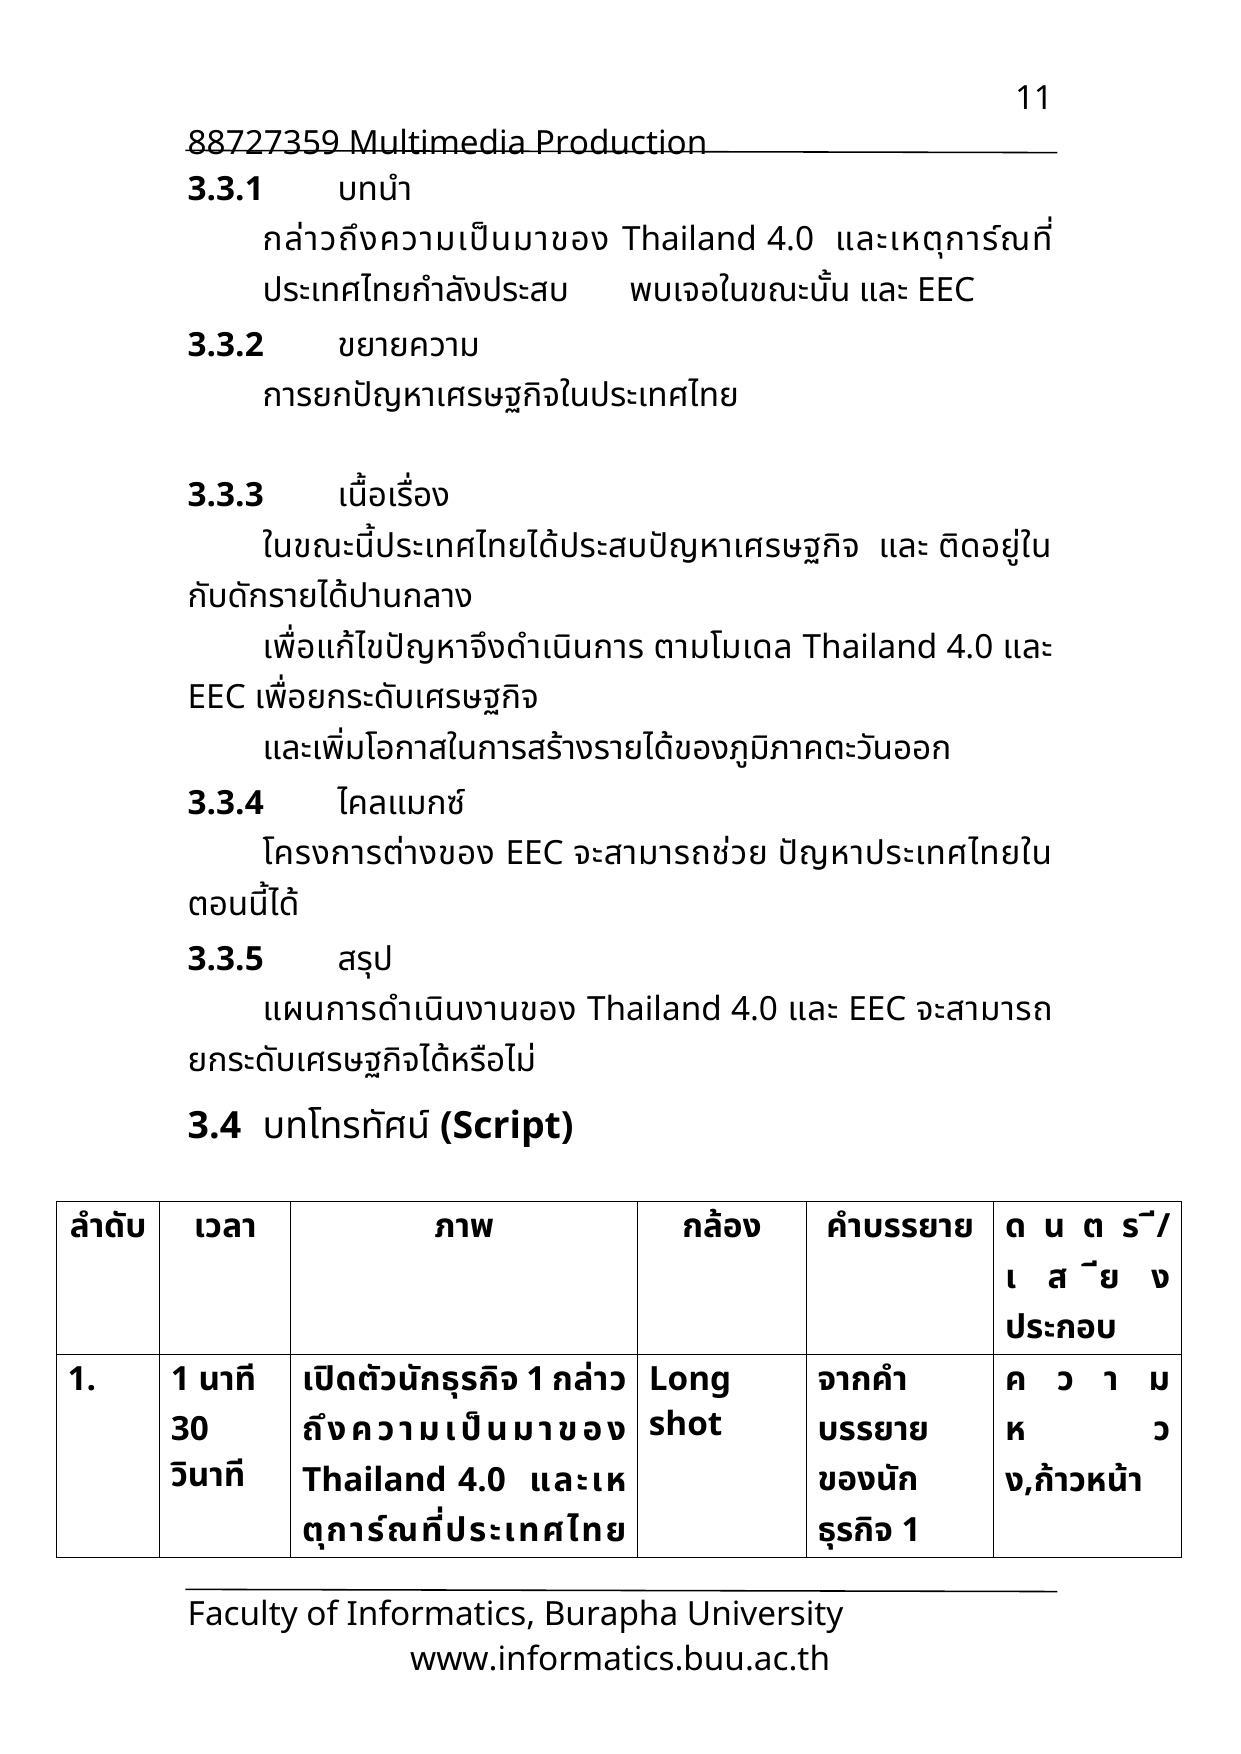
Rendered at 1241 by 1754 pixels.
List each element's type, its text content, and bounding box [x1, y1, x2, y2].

text เพื่อแก้ไขปัญหาจึงดำเนินการ ตามโมเดล Thailand 4.0 และ EEC เพื่อยกระดับเศรษฐกิจ [187, 623, 1053, 724]
subtitle สรุป [187, 934, 1053, 985]
text แผนการดำเนินงานของ Thailand 4.0 และ EEC จะสามารถยกระดับเศรษฐกิจได้หรือไม่ [187, 985, 1053, 1086]
subtitle ขยายความ [187, 321, 1053, 371]
text การยกปัญหาเศรษฐกิจในประเทศไทย [187, 371, 1053, 422]
table_cell Long shot [638, 1355, 806, 1557]
subtitle บทโทรทัศน์ (Script) [187, 1098, 1053, 1156]
table_header ลำดับ [57, 1202, 159, 1353]
text โครงการต่างของ EEC จะสามารถช่วย ปัญหาประเทศไทยในตอนนี้ได้ [187, 829, 1053, 930]
table_header เวลา [160, 1202, 290, 1353]
subtitle บทนำ [187, 164, 1053, 215]
text ในขณะนี้ประเทศไทยได้ประสบปัญหาเศรษฐกิจ และ ติดอยู่ในกับดักรายได้ปานกลาง [187, 522, 1053, 623]
text กล่าวถึงความเป็นมาของ Thailand 4.0 และเหตุการ์ณที่ประเทศไทยกำลังประสบ พบเจอในขณะนั้น และ EEC [262, 215, 1053, 316]
table_header คำบรรยาย [807, 1202, 993, 1353]
subtitle ไคลแมกซ์ [187, 778, 1053, 829]
table_cell 1 นาที 30 วินาที [160, 1355, 290, 1557]
table_cell 1. [57, 1355, 159, 1557]
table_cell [807, 1355, 993, 1557]
table_cell ความหวัง,ก้าวหน้า [994, 1355, 1181, 1557]
table_header ภาพ [291, 1202, 637, 1353]
text และเพิ่มโอกาสในการสร้างรายได้ของภูมิภาคตะวันออก [187, 724, 1053, 774]
subtitle เนื้อเรื่อง [187, 471, 1053, 522]
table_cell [291, 1355, 637, 1557]
table_header ดนตรี/เสียง ประกอบ [994, 1202, 1181, 1353]
table_header กล้อง [638, 1202, 806, 1353]
